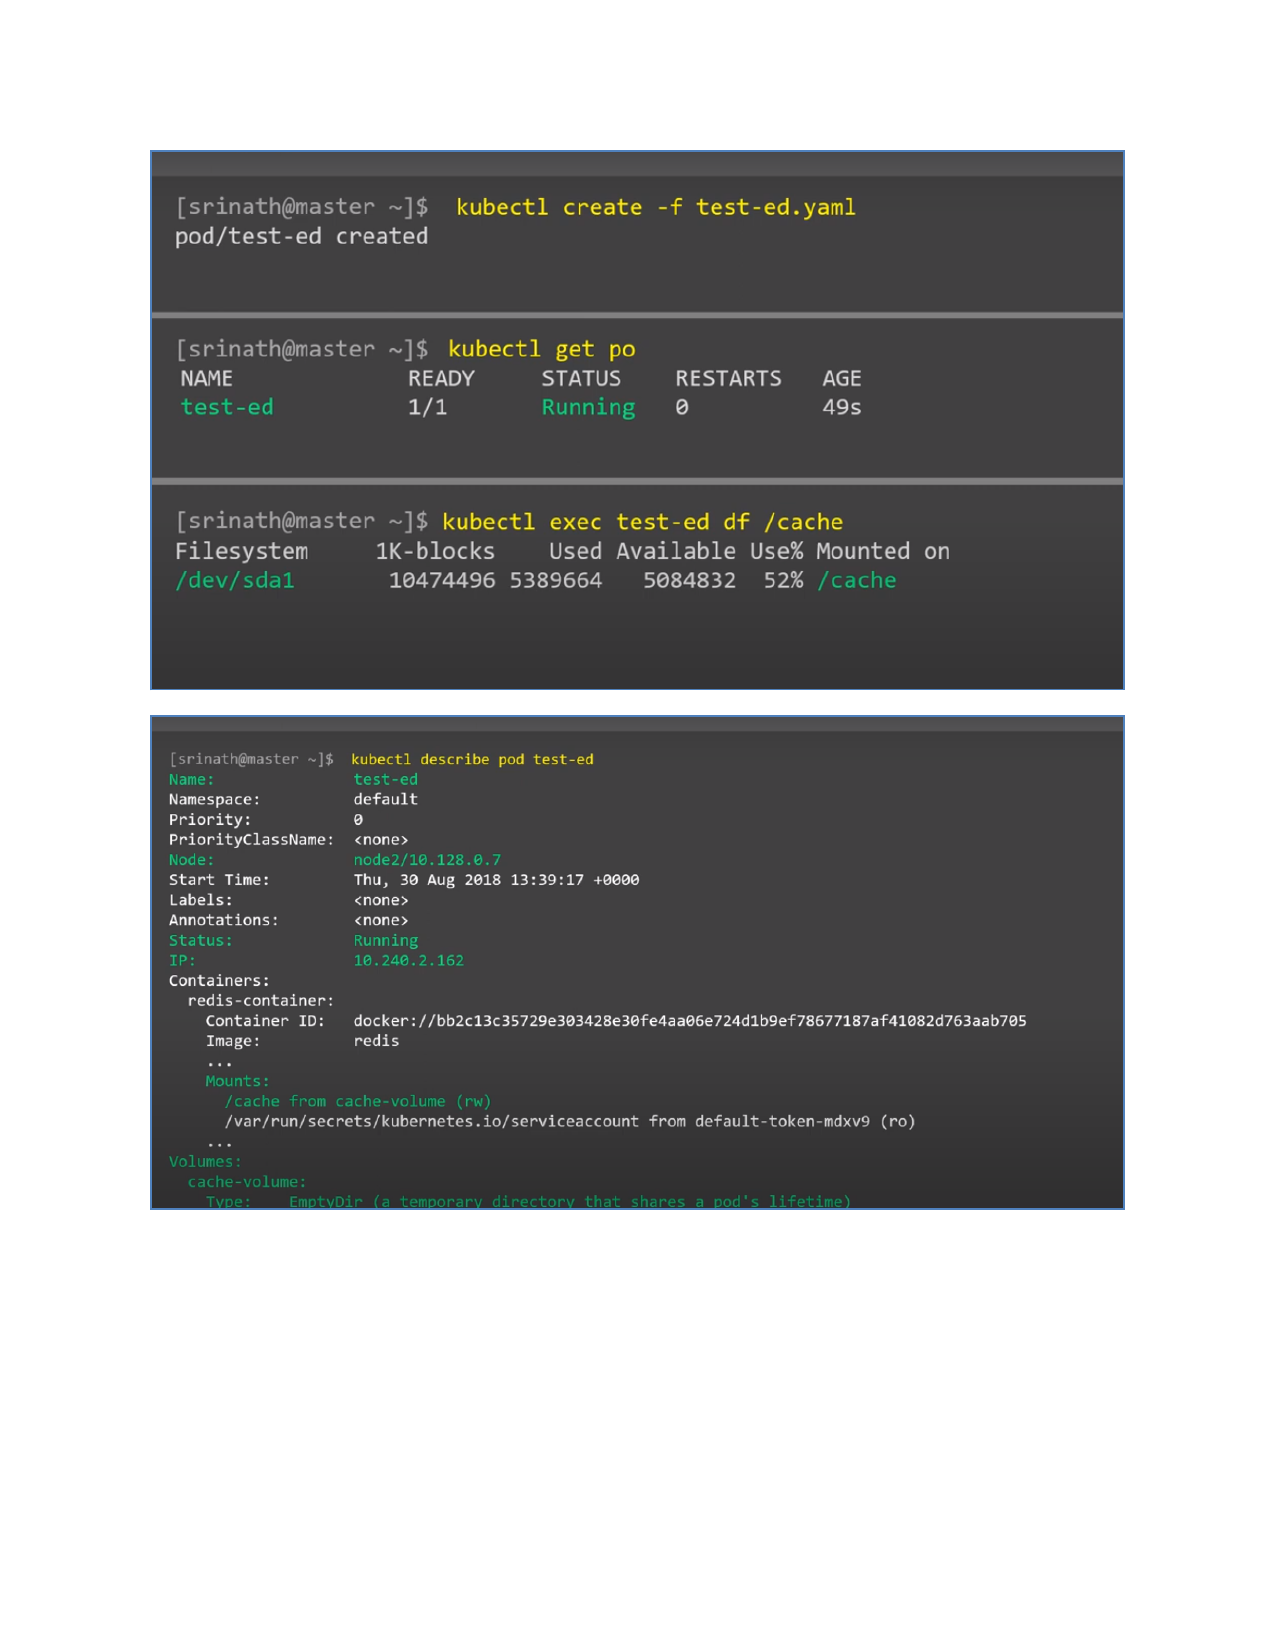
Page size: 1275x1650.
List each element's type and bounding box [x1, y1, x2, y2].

picture [152, 152, 1123, 689]
picture [152, 717, 1123, 1208]
